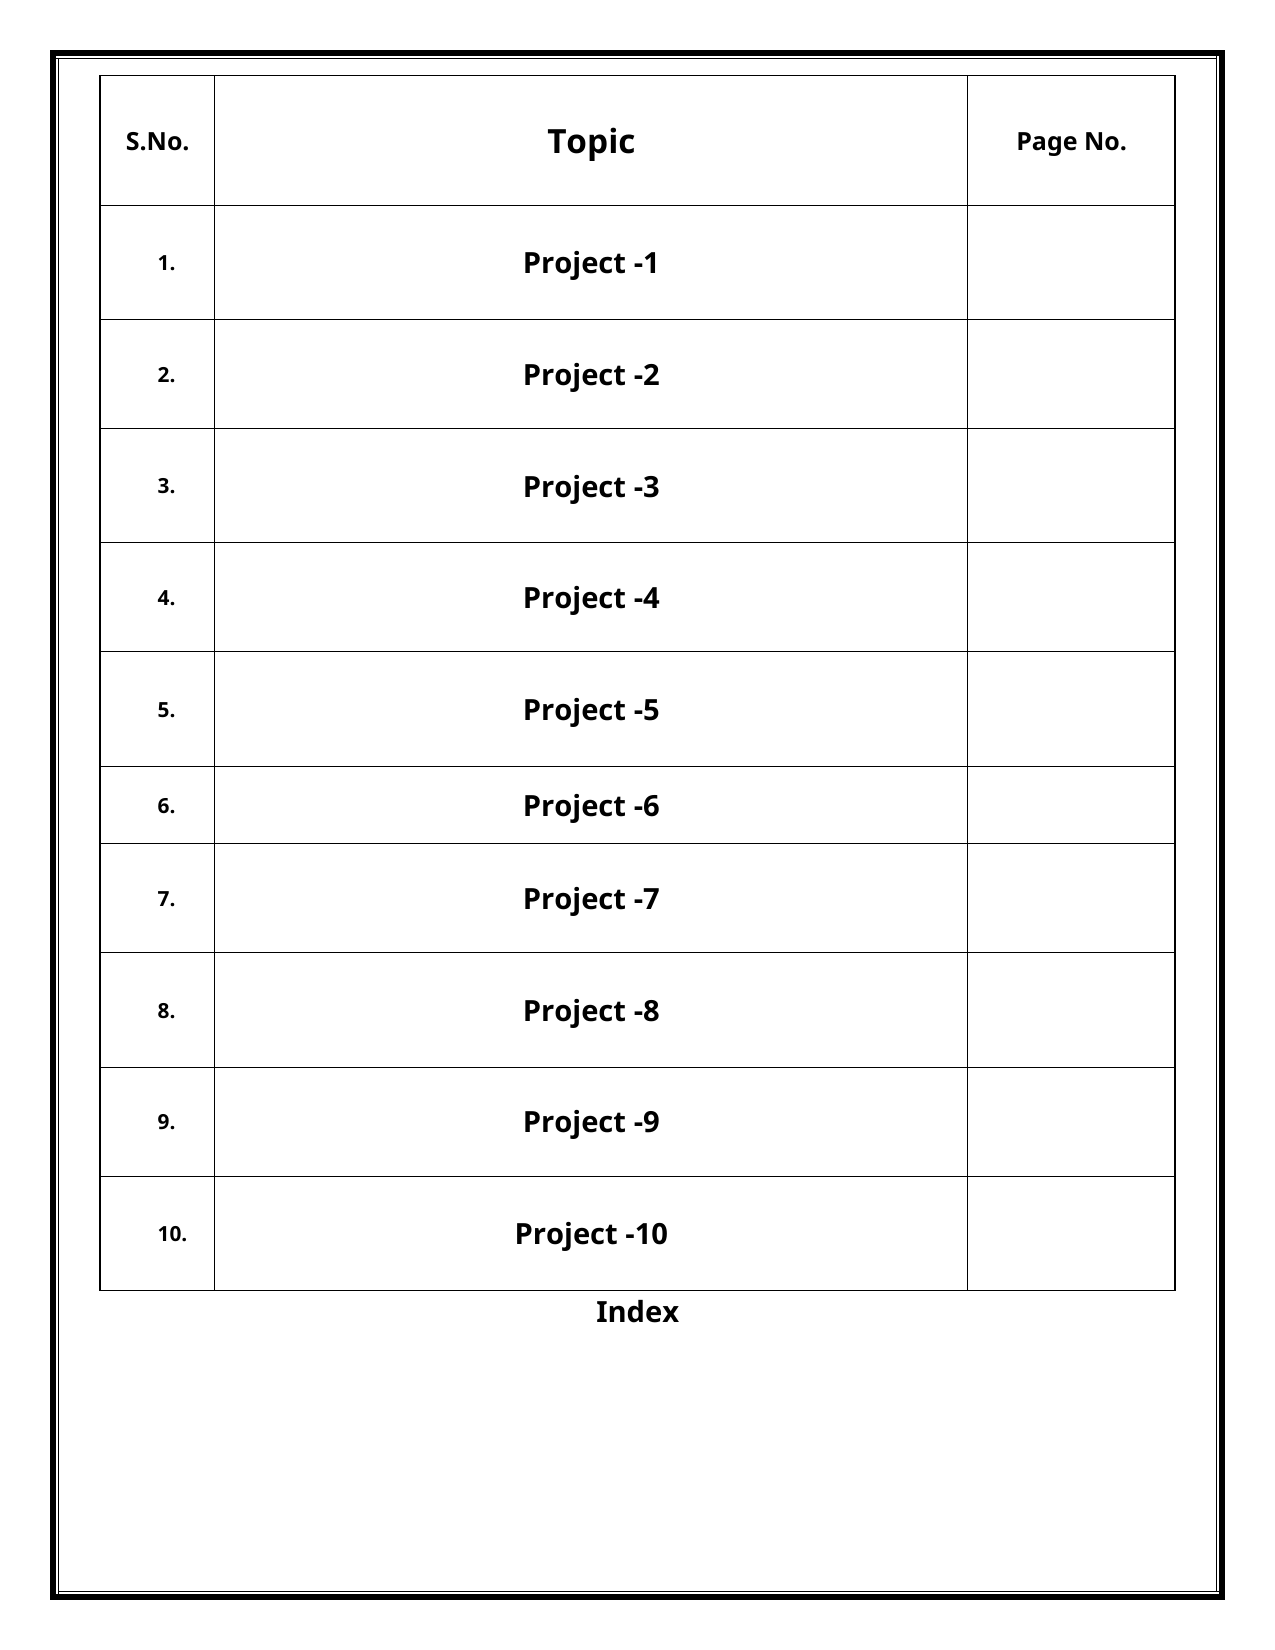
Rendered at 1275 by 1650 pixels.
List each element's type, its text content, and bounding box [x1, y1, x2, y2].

table_cell Project -2 [215, 320, 967, 428]
table_cell Project -7 [215, 844, 967, 952]
table_cell [101, 1177, 214, 1290]
table_header Topic [215, 76, 967, 205]
table_cell [968, 429, 1174, 542]
table_cell [101, 844, 214, 952]
table_cell Project -5 [215, 652, 967, 766]
table_cell Project -4 [215, 543, 967, 651]
table_cell Project -3 [215, 429, 967, 542]
text Index [75, 1291, 1200, 1331]
table_cell [968, 767, 1174, 843]
table_cell [968, 652, 1174, 766]
table_header Page No. [968, 76, 1174, 205]
table_cell [968, 953, 1174, 1067]
table_cell Project -9 [215, 1068, 967, 1176]
table_cell Project -1 [215, 206, 967, 319]
table_header S.No. [101, 76, 214, 205]
table_cell Project -10 [215, 1177, 967, 1290]
table_cell [101, 767, 214, 843]
table_cell [968, 1177, 1174, 1290]
table_cell Project -8 [215, 953, 967, 1067]
table_cell [968, 320, 1174, 428]
table_cell [101, 206, 214, 319]
table_cell Project -6 [215, 767, 967, 843]
table_cell [968, 1068, 1174, 1176]
table_cell [101, 953, 214, 1067]
table_cell [101, 1068, 214, 1176]
table_cell [968, 206, 1174, 319]
table_cell [101, 429, 214, 542]
table_cell [101, 320, 214, 428]
table_cell [968, 844, 1174, 952]
table_cell [101, 652, 214, 766]
table_cell [968, 543, 1174, 651]
table_cell [101, 543, 214, 651]
